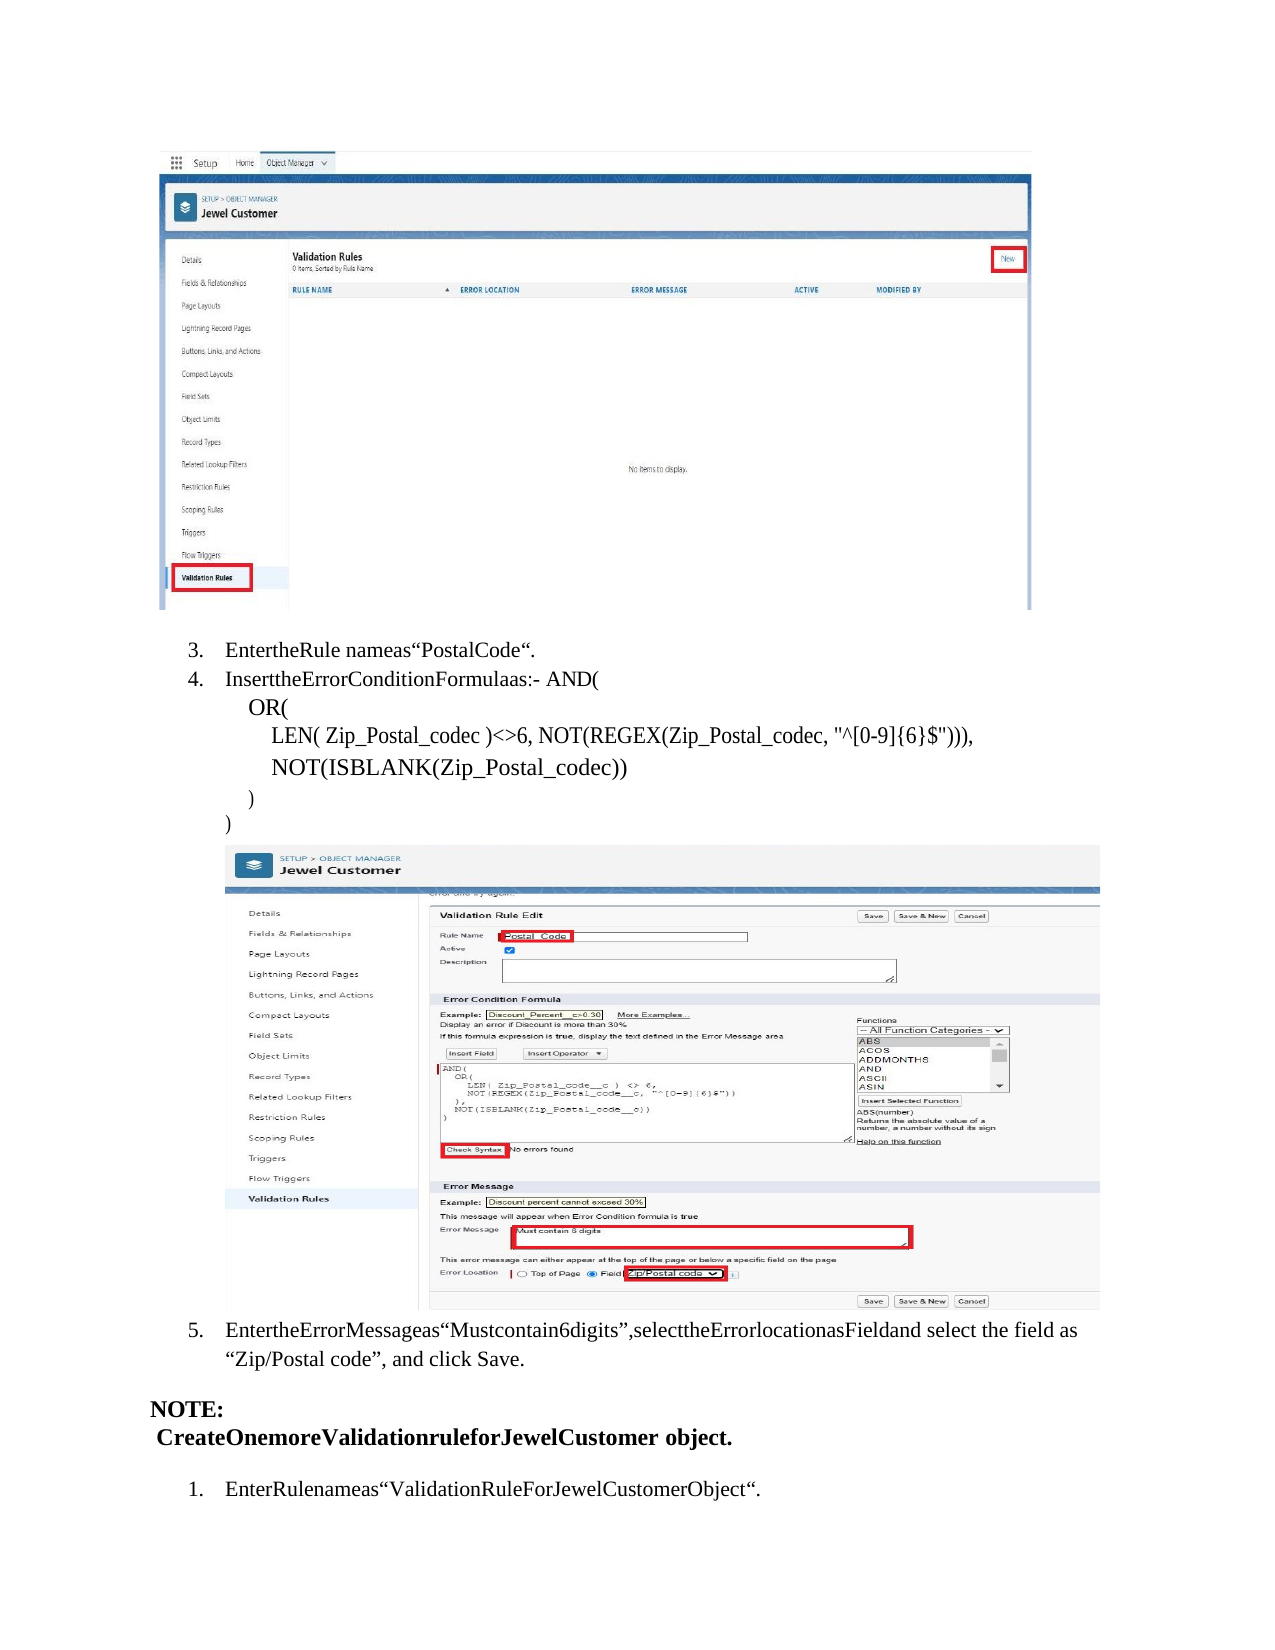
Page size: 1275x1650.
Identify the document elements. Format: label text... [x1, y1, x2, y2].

text ) [225, 810, 1200, 835]
text LEN( Zip_Postal_codec )<>6, NOT(REGEX(Zip_Postal_codec, "^[0-9]{6}$"))), NOT(ISBLANK(Zip_Postal_codec)) [271, 721, 1200, 780]
picture [1079, 845, 1101, 1310]
text OR( [248, 695, 1200, 721]
text CreateOnemoreValidationruleforJewelCustomer object. [156, 1423, 1200, 1451]
list EntertheErrorMessageas“Mustcontain6digits”,selecttheErrorlocationasFieldand select the field as “Zip/Postal code”, and click Save. [188, 839, 1079, 1371]
list InserttheErrorConditionFormulaas:- AND( [188, 666, 658, 691]
picture [159, 150, 1032, 610]
text NOTE: [150, 1395, 1200, 1423]
list EntertheRule nameas“PostalCode“. [188, 637, 1200, 662]
list EnterRulenameas“ValidationRuleForJewelCustomerObject“. [188, 1476, 1200, 1501]
text ) [248, 785, 1200, 810]
